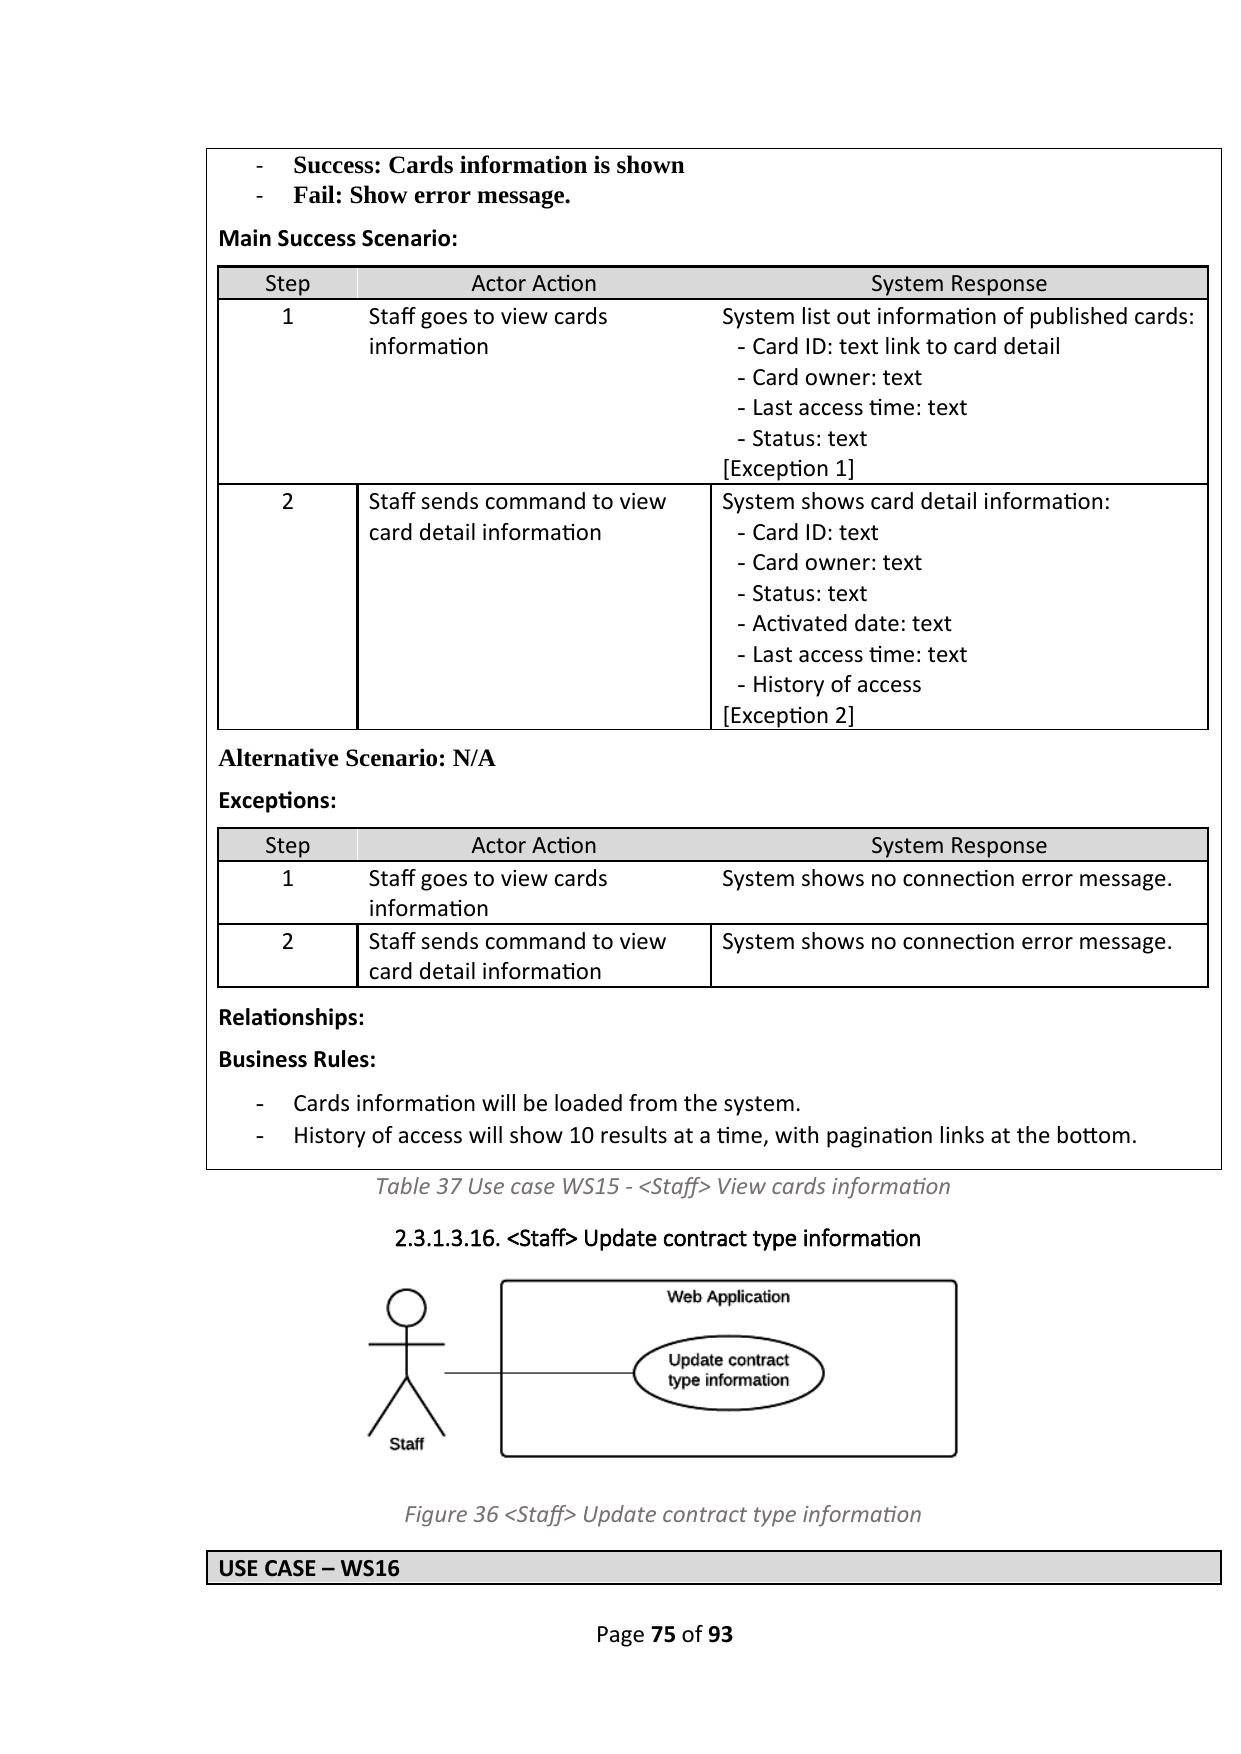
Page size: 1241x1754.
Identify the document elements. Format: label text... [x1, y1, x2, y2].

picture [341, 1254, 988, 1480]
table_header USE CASE – WS16 [208, 1552, 1220, 1582]
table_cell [207, 149, 1221, 1169]
subtitle <Staff> Update contract type information [394, 1221, 1122, 1252]
